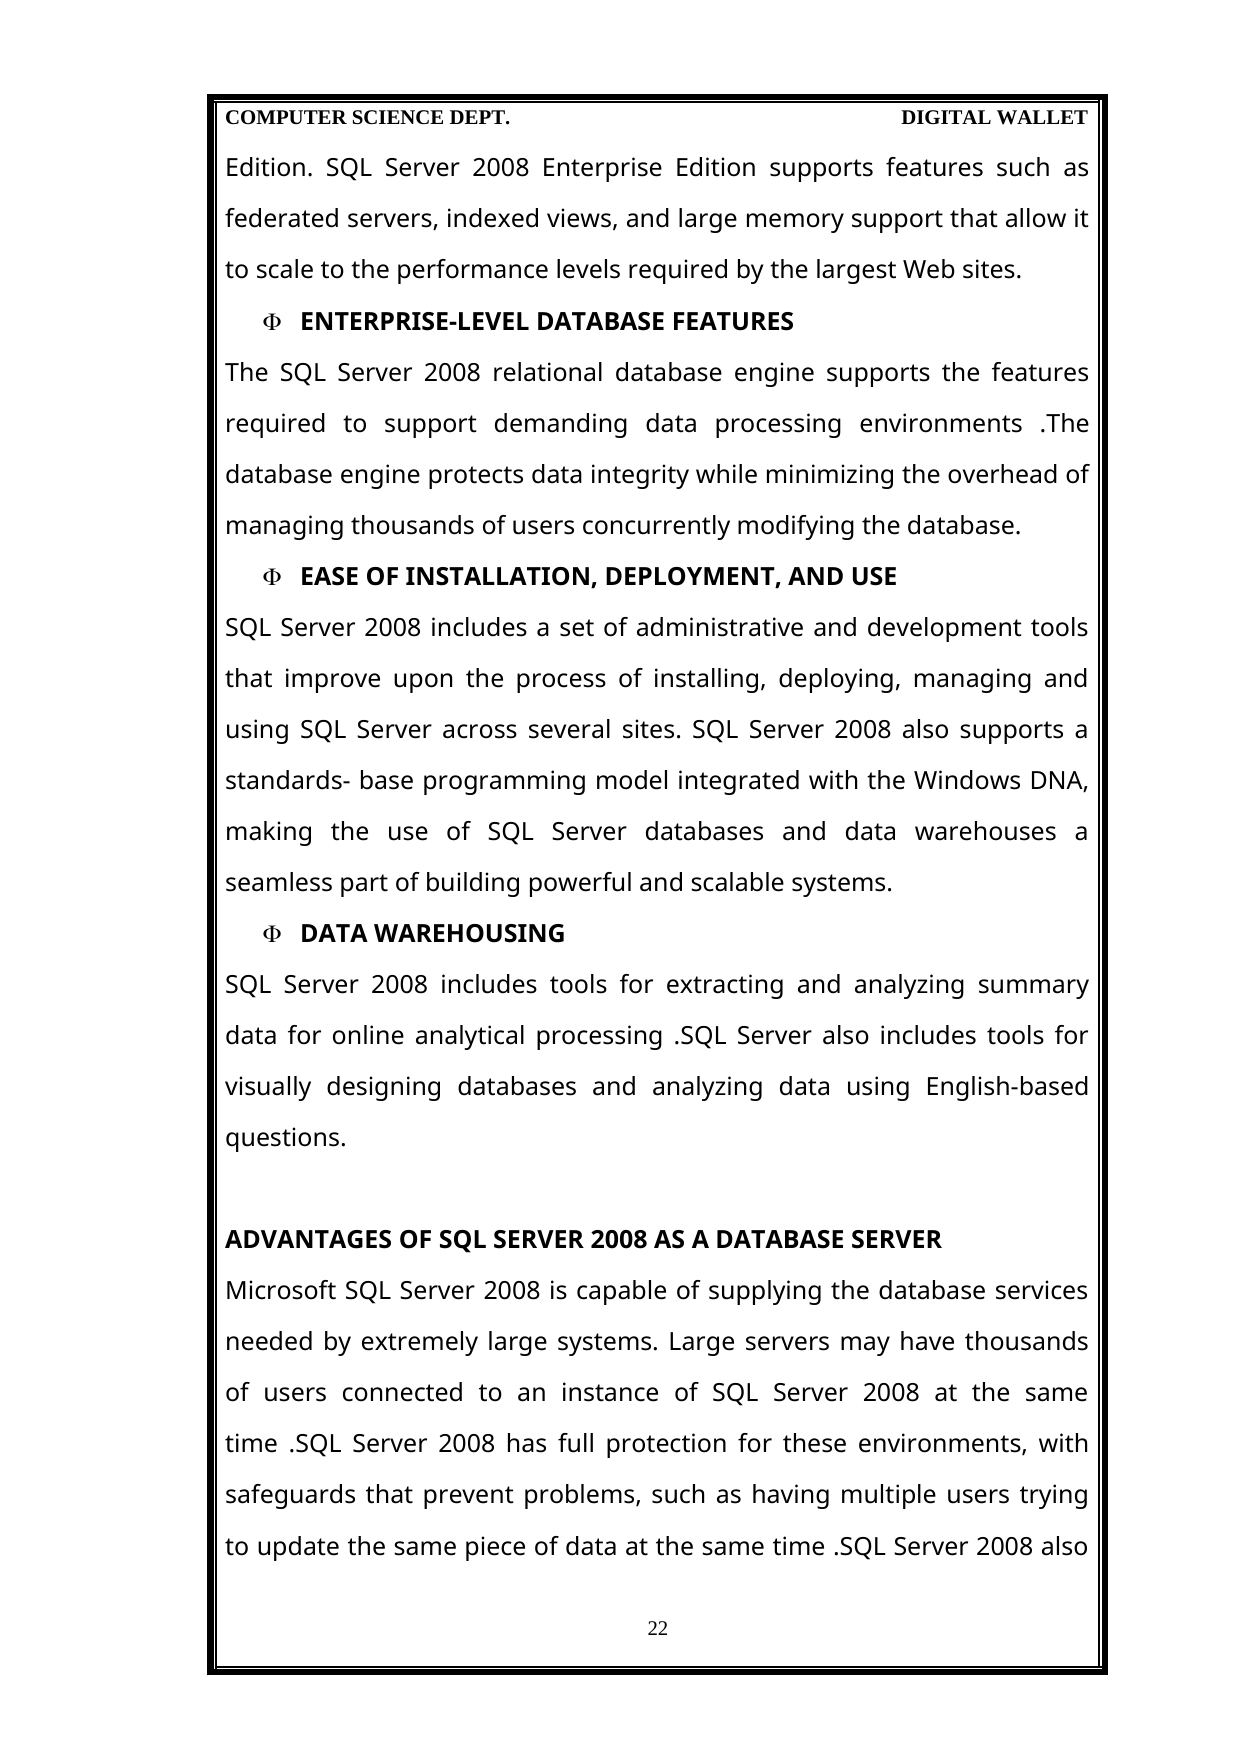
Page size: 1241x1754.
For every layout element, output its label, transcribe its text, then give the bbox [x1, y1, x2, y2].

list DATA WAREHOUSING [262, 916, 1090, 950]
text SQL Server 2008 includes tools for extracting and analyzing summary data for online analytical processing .SQL Server also includes tools for visually designing databases and analyzing data using English-based questions. [225, 967, 1090, 1154]
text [225, 150, 1090, 286]
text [225, 1273, 1090, 1562]
text SQL Server 2008 includes a set of administrative and development tools that improve upon the process of installing, deploying, managing and using SQL Server across several sites. SQL Server 2008 also supports a standards- base programming model integrated with the Windows DNA, making the use of SQL Server databases and data warehouses a seamless part of building powerful and scalable systems. [225, 609, 1090, 899]
text ADVANTAGES OF SQL SERVER 2008 AS A DATABASE SERVER [225, 1222, 1090, 1256]
list EASE OF INSTALLATION, DEPLOYMENT, AND USE [262, 558, 1090, 592]
text The SQL Server 2008 relational database engine supports the features required to support demanding data processing environments .The database engine protects data integrity while minimizing the overhead of managing thousands of users concurrently modifying the database. [225, 354, 1090, 541]
list ENTERPRISE-LEVEL DATABASE FEATURES [262, 303, 1090, 337]
